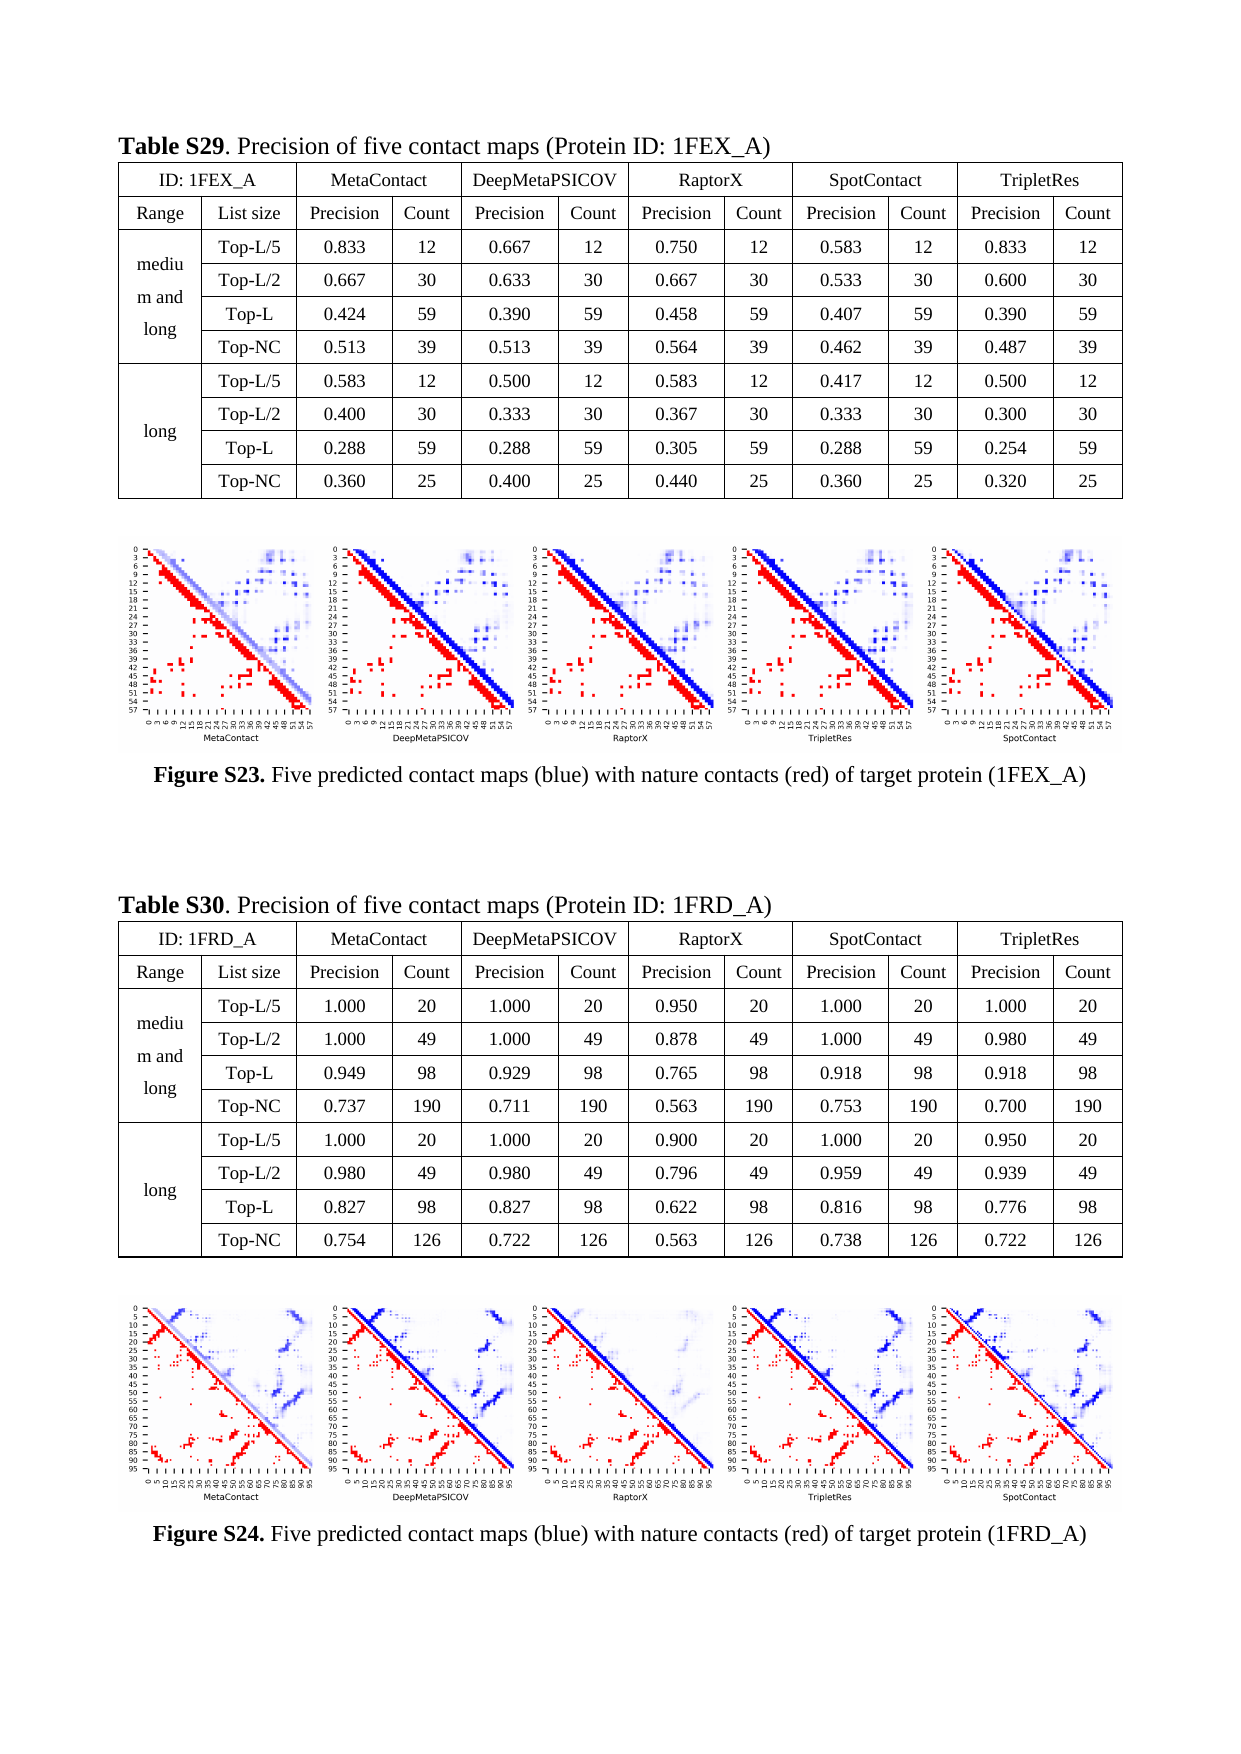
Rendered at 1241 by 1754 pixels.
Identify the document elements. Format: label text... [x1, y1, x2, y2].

table_cell 0.440 [629, 465, 724, 497]
table_cell 0.390 [462, 297, 558, 330]
table_cell 126 [725, 1224, 792, 1256]
table_cell 0.737 [297, 1090, 392, 1122]
table_cell 59 [393, 297, 461, 330]
table_cell 0.254 [958, 431, 1053, 464]
table_cell Top-NC [202, 331, 296, 363]
table_cell 0.390 [958, 297, 1053, 330]
table_cell 0.754 [297, 1224, 392, 1256]
table_cell 0.833 [297, 230, 392, 263]
table_cell Count [725, 197, 792, 229]
table_cell 0.622 [629, 1190, 724, 1223]
table_cell 1.000 [958, 989, 1053, 1022]
table_cell 12 [725, 364, 792, 397]
table_cell 0.305 [629, 431, 724, 464]
text Figure S23. Five predicted contact maps (blue) with nature contacts (red) of target protein (1FEX_A) [118, 758, 1122, 791]
picture [118, 1295, 1123, 1512]
table_cell 0.400 [297, 398, 392, 430]
table_cell Top-NC [202, 1224, 296, 1256]
table_cell 190 [725, 1090, 792, 1122]
table_cell Count [725, 956, 792, 988]
table_cell Precision [462, 197, 558, 229]
table_cell 0.929 [462, 1056, 558, 1089]
table_cell Top-L/5 [202, 364, 296, 397]
table_header RaptorX [629, 163, 792, 196]
table_cell 0.458 [629, 297, 724, 330]
table_cell 30 [559, 264, 628, 296]
table_cell List size [202, 956, 296, 988]
table_cell 98 [559, 1190, 628, 1223]
table_cell 0.533 [793, 264, 888, 296]
table_cell 20 [1054, 1123, 1122, 1156]
table_cell 59 [725, 297, 792, 330]
table_cell 59 [725, 431, 792, 464]
table_cell 1.000 [462, 1123, 558, 1156]
table_cell Precision [297, 956, 392, 988]
table_cell 0.288 [462, 431, 558, 464]
table_cell 0.750 [629, 230, 724, 263]
table_cell 98 [559, 1056, 628, 1089]
table_header DeepMetaPSICOV [462, 163, 628, 196]
picture [118, 536, 1123, 753]
table_cell 1.000 [462, 1023, 558, 1055]
table_cell 190 [393, 1090, 461, 1122]
table_cell 0.753 [793, 1090, 888, 1122]
table_header ID: 1FRD_A [119, 922, 296, 954]
table_cell Range [119, 956, 201, 988]
table_cell 25 [559, 465, 628, 497]
table_cell 49 [725, 1023, 792, 1055]
table_cell 126 [393, 1224, 461, 1256]
table_header MetaContact [297, 922, 461, 954]
table_cell Precision [958, 956, 1053, 988]
table_cell 0.583 [793, 230, 888, 263]
table_cell Precision [629, 197, 724, 229]
table_cell 20 [393, 989, 461, 1022]
table_cell 30 [889, 398, 957, 430]
table_cell 0.600 [958, 264, 1053, 296]
table_cell Precision [462, 956, 558, 988]
table_cell 39 [889, 331, 957, 363]
table_cell 30 [559, 398, 628, 430]
table_cell 12 [889, 230, 957, 263]
table_cell 0.564 [629, 331, 724, 363]
table_cell 59 [393, 431, 461, 464]
table_cell 0.513 [462, 331, 558, 363]
table_cell 0.462 [793, 331, 888, 363]
table_cell 0.700 [958, 1090, 1053, 1122]
table_cell 98 [393, 1190, 461, 1223]
table_cell 20 [1054, 989, 1122, 1022]
text Table S29. Precision of five contact maps (Protein ID: 1FEX_A) [118, 129, 1122, 162]
table_cell 25 [393, 465, 461, 497]
table_cell 98 [1054, 1056, 1122, 1089]
table_cell long [119, 364, 201, 497]
table_cell 49 [889, 1157, 957, 1189]
table_cell 0.950 [958, 1123, 1053, 1156]
table_cell 0.918 [793, 1056, 888, 1089]
table_cell 30 [1054, 398, 1122, 430]
table_cell Top-NC [202, 465, 296, 497]
table_cell 0.833 [958, 230, 1053, 263]
table_cell 126 [1054, 1224, 1122, 1256]
table_cell 30 [725, 264, 792, 296]
table_cell Precision [793, 197, 888, 229]
table_cell 98 [725, 1190, 792, 1223]
table_cell Top-L [202, 1056, 296, 1089]
table_cell 1.000 [793, 1123, 888, 1156]
table_cell Top-L/2 [202, 1023, 296, 1055]
table_cell 20 [393, 1123, 461, 1156]
table_cell Count [559, 956, 628, 988]
table_cell 49 [559, 1023, 628, 1055]
table_cell 126 [559, 1224, 628, 1256]
table_cell 98 [1054, 1190, 1122, 1223]
table_cell Count [1054, 197, 1122, 229]
table_cell 1.000 [297, 1023, 392, 1055]
table_cell Count [889, 956, 957, 988]
table_cell Top-L/5 [202, 989, 296, 1022]
table_cell 49 [1054, 1157, 1122, 1189]
table_cell 25 [725, 465, 792, 497]
table_cell Precision [629, 956, 724, 988]
table_cell Top-L/2 [202, 1157, 296, 1189]
table_cell 0.816 [793, 1190, 888, 1223]
table_cell 49 [393, 1157, 461, 1189]
table_cell 12 [393, 230, 461, 263]
table_cell 190 [1054, 1090, 1122, 1122]
table_cell 0.980 [958, 1023, 1053, 1055]
table_cell 0.360 [793, 465, 888, 497]
table_cell medium and long [119, 989, 201, 1122]
table_cell 20 [889, 1123, 957, 1156]
table_cell 20 [559, 1123, 628, 1156]
table_cell Precision [958, 197, 1053, 229]
table_cell 59 [1054, 297, 1122, 330]
table_cell 0.667 [462, 230, 558, 263]
table_cell 0.722 [958, 1224, 1053, 1256]
table_cell 0.407 [793, 297, 888, 330]
table_cell 12 [725, 230, 792, 263]
table_cell 59 [559, 431, 628, 464]
table_cell Precision [793, 956, 888, 988]
table_cell 20 [725, 1123, 792, 1156]
table_cell Top-L [202, 297, 296, 330]
table_cell 0.633 [462, 264, 558, 296]
table_cell 49 [559, 1157, 628, 1189]
text Figure S24. Five predicted contact maps (blue) with nature contacts (red) of target protein (1FRD_A) [118, 1517, 1122, 1550]
table_cell 0.722 [462, 1224, 558, 1256]
table_cell Count [559, 197, 628, 229]
table_cell 0.796 [629, 1157, 724, 1189]
table_cell 0.360 [297, 465, 392, 497]
table_header SpotContact [793, 163, 957, 196]
table_cell 0.667 [297, 264, 392, 296]
table_cell 0.939 [958, 1157, 1053, 1189]
table_cell 190 [889, 1090, 957, 1122]
table_cell 0.711 [462, 1090, 558, 1122]
table_cell 0.424 [297, 297, 392, 330]
text Table S30. Precision of five contact maps (Protein ID: 1FRD_A) [118, 888, 1122, 921]
table_cell 1.000 [793, 989, 888, 1022]
table_cell 0.918 [958, 1056, 1053, 1089]
table_cell 0.563 [629, 1090, 724, 1122]
table_header RaptorX [629, 922, 792, 954]
table_cell 20 [559, 989, 628, 1022]
table_cell 0.878 [629, 1023, 724, 1055]
table_cell 0.667 [629, 264, 724, 296]
table_cell 0.980 [297, 1157, 392, 1189]
table_cell medium and long [119, 230, 201, 363]
table_cell 0.950 [629, 989, 724, 1022]
table_cell 39 [725, 331, 792, 363]
table_cell 12 [1054, 230, 1122, 263]
table_cell 0.500 [958, 364, 1053, 397]
table_cell 98 [393, 1056, 461, 1089]
table_cell 0.320 [958, 465, 1053, 497]
table_cell Count [1054, 956, 1122, 988]
table_header DeepMetaPSICOV [462, 922, 628, 954]
table_cell 0.900 [629, 1123, 724, 1156]
table_cell 49 [889, 1023, 957, 1055]
table_cell Top-L [202, 1190, 296, 1223]
table_cell 98 [889, 1190, 957, 1223]
table_cell 25 [889, 465, 957, 497]
table_cell 0.487 [958, 331, 1053, 363]
table_cell Count [393, 956, 461, 988]
table_cell 12 [559, 364, 628, 397]
table_header TripletRes [958, 163, 1122, 196]
table_cell 0.300 [958, 398, 1053, 430]
table_cell 12 [393, 364, 461, 397]
table_cell Top-NC [202, 1090, 296, 1122]
table_cell 49 [1054, 1023, 1122, 1055]
table_cell Top-L/5 [202, 1123, 296, 1156]
table_cell 98 [889, 1056, 957, 1089]
table_header ID: 1FEX_A [119, 163, 296, 196]
table_cell 0.827 [297, 1190, 392, 1223]
table_cell 0.563 [629, 1224, 724, 1256]
table_cell 0.333 [793, 398, 888, 430]
table_cell 39 [1054, 331, 1122, 363]
table_cell 1.000 [297, 989, 392, 1022]
table_cell 25 [1054, 465, 1122, 497]
table_cell 0.827 [462, 1190, 558, 1223]
table_header TripletRes [958, 922, 1122, 954]
table_cell Range [119, 197, 201, 229]
table_cell 30 [393, 264, 461, 296]
table_cell Top-L/2 [202, 398, 296, 430]
table_cell Count [889, 197, 957, 229]
table_cell 0.980 [462, 1157, 558, 1189]
table_cell 0.417 [793, 364, 888, 397]
table_cell 30 [1054, 264, 1122, 296]
table_cell 1.000 [297, 1123, 392, 1156]
table_cell Top-L [202, 431, 296, 464]
table_cell 0.959 [793, 1157, 888, 1189]
table_cell 49 [725, 1157, 792, 1189]
table_cell List size [202, 197, 296, 229]
table_cell 190 [559, 1090, 628, 1122]
table_cell 0.765 [629, 1056, 724, 1089]
table_cell 0.776 [958, 1190, 1053, 1223]
table_cell 1.000 [462, 989, 558, 1022]
table_cell 30 [393, 398, 461, 430]
table_cell Top-L/2 [202, 264, 296, 296]
table_cell 0.738 [793, 1224, 888, 1256]
table_cell 12 [1054, 364, 1122, 397]
table_cell 30 [725, 398, 792, 430]
table_cell long [119, 1123, 201, 1256]
table_cell 59 [889, 431, 957, 464]
table_cell Precision [297, 197, 392, 229]
table_cell 0.288 [793, 431, 888, 464]
table_cell 98 [725, 1056, 792, 1089]
table_cell 0.583 [297, 364, 392, 397]
table_cell 59 [1054, 431, 1122, 464]
table_cell 39 [559, 331, 628, 363]
table_cell Count [393, 197, 461, 229]
table_cell 0.367 [629, 398, 724, 430]
table_cell 0.949 [297, 1056, 392, 1089]
table_cell 0.288 [297, 431, 392, 464]
table_cell 0.400 [462, 465, 558, 497]
table_cell 59 [559, 297, 628, 330]
table_cell 59 [889, 297, 957, 330]
table_cell Top-L/5 [202, 230, 296, 263]
table_cell 12 [889, 364, 957, 397]
table_cell 39 [393, 331, 461, 363]
table_cell 0.500 [462, 364, 558, 397]
table_cell 20 [725, 989, 792, 1022]
table_header MetaContact [297, 163, 461, 196]
table_cell 30 [889, 264, 957, 296]
table_cell 0.333 [462, 398, 558, 430]
table_cell 12 [559, 230, 628, 263]
table_cell 20 [889, 989, 957, 1022]
table_header SpotContact [793, 922, 957, 954]
table_cell 49 [393, 1023, 461, 1055]
table_cell 0.583 [629, 364, 724, 397]
table_cell 0.513 [297, 331, 392, 363]
table_cell 1.000 [793, 1023, 888, 1055]
table_cell 126 [889, 1224, 957, 1256]
